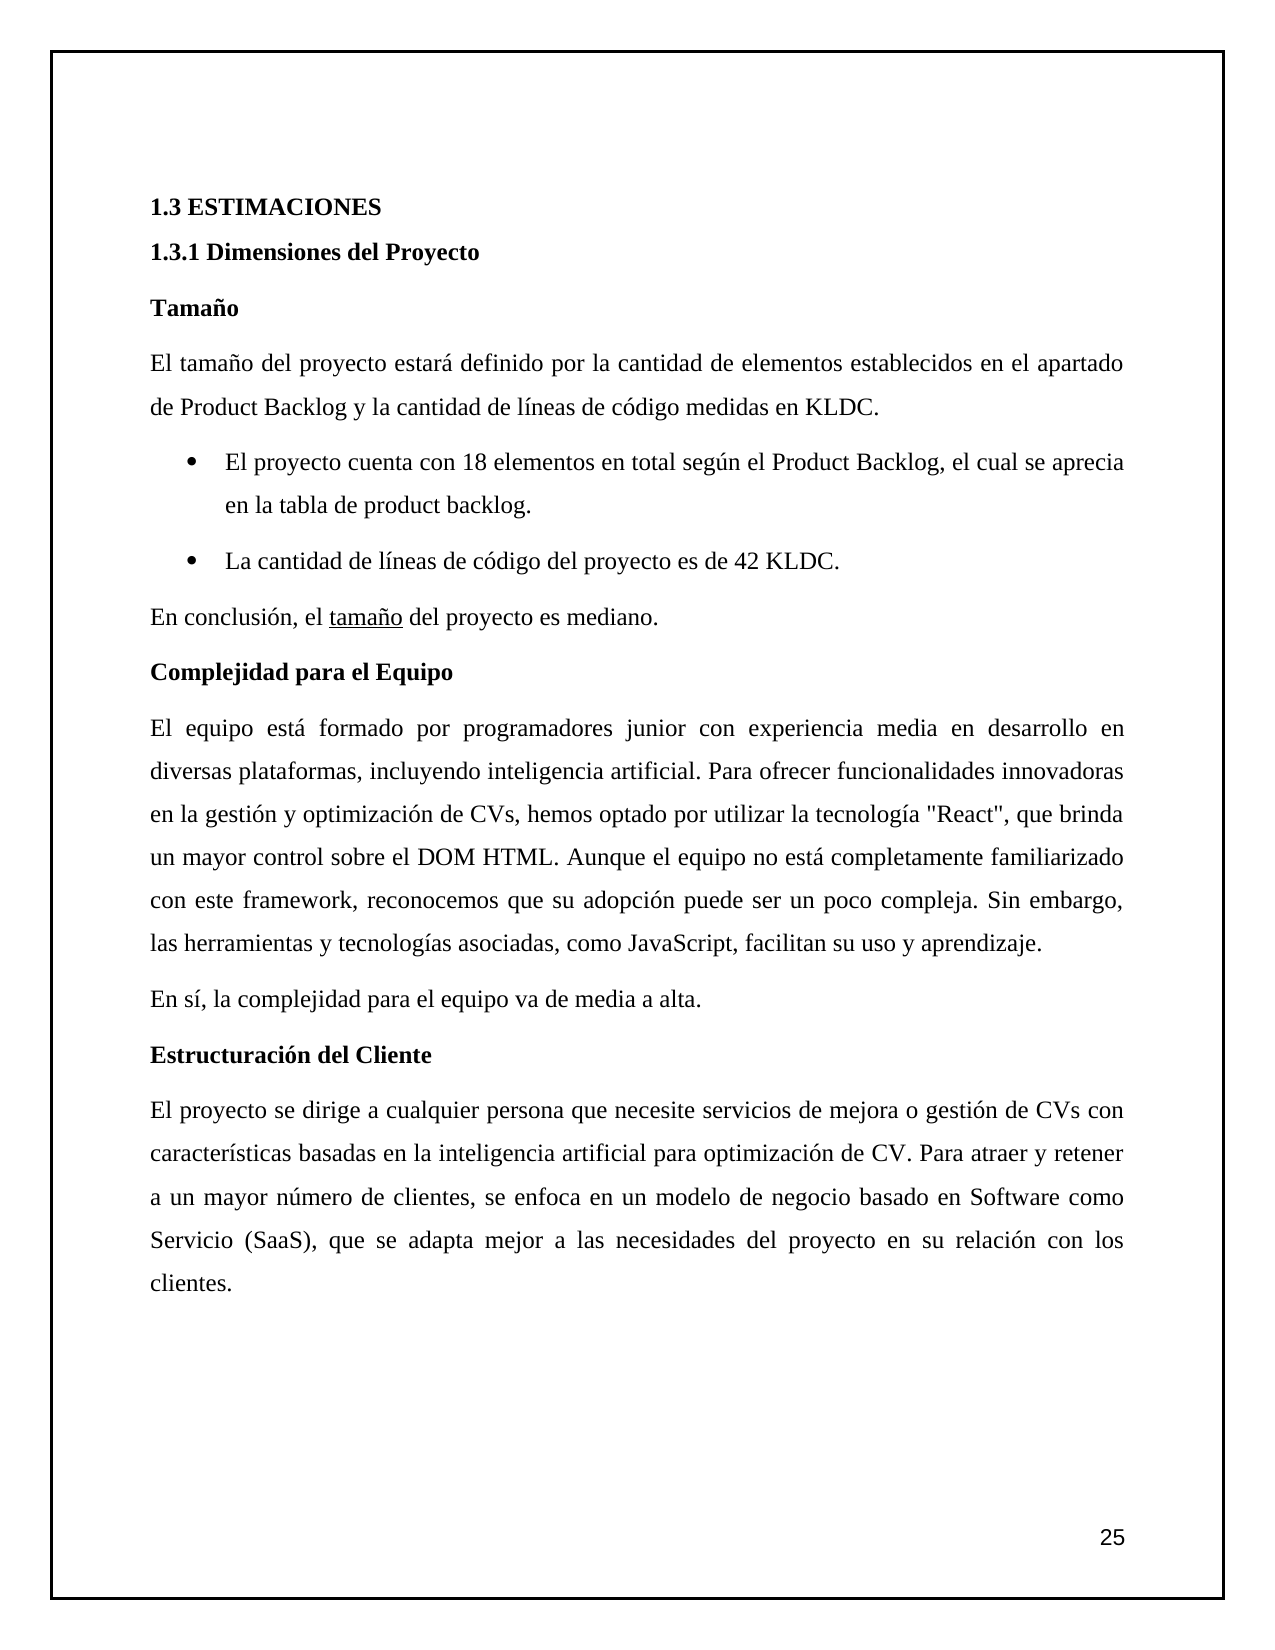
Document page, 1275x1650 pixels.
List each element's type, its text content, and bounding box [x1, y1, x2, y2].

text En conclusión, el tamaño del proyecto es mediano. [150, 602, 1125, 630]
subtitle 1.3.1 Dimensiones del Proyecto [150, 237, 1125, 266]
text En sí, la complejidad para el equipo va de media a alta. [150, 984, 1125, 1013]
text El tamaño del proyecto estará definido por la cantidad de elementos establecidos en el apartado de Product Backlog y la cantidad de líneas de código medidas en KLDC. [150, 348, 1125, 420]
subtitle 1.3 ESTIMACIONES [150, 192, 1125, 220]
subtitle Tamaño [150, 293, 1125, 322]
text El equipo está formado por programadores junior con experiencia media en desarrollo en diversas plataformas, incluyendo inteligencia artificial. Para ofrecer funcionalidades innovadoras en la gestión y optimización de CVs, hemos optado por utilizar la tecnología "React", que brinda un mayor control sobre el DOM HTML. Aunque el equipo no está completamente familiarizado con este framework, reconocemos que su adopción puede ser un poco compleja. Sin embargo, las herramientas y tecnologías asociadas, como JavaScript, facilitan su uso y aprendizaje. [150, 713, 1125, 957]
list El proyecto cuenta con 18 elementos en total según el Product Backlog, el cual se aprecia en la tabla de product backlog. [187, 447, 1125, 519]
subtitle Complejidad para el Equipo [150, 657, 1125, 686]
subtitle Estructuración del Cliente [150, 1040, 1125, 1068]
list La cantidad de líneas de código del proyecto es de 42 KLDC. [187, 546, 1125, 575]
text El proyecto se dirige a cualquier persona que necesite servicios de mejora o gestión de CVs con características basadas en la inteligencia artificial para optimización de CV. Para atraer y retener a un mayor número de clientes, se enfoca en un modelo de negocio basado en Software como Servicio (SaaS), que se adapta mejor a las necesidades del proyecto en su relación con los clientes. [150, 1095, 1125, 1297]
